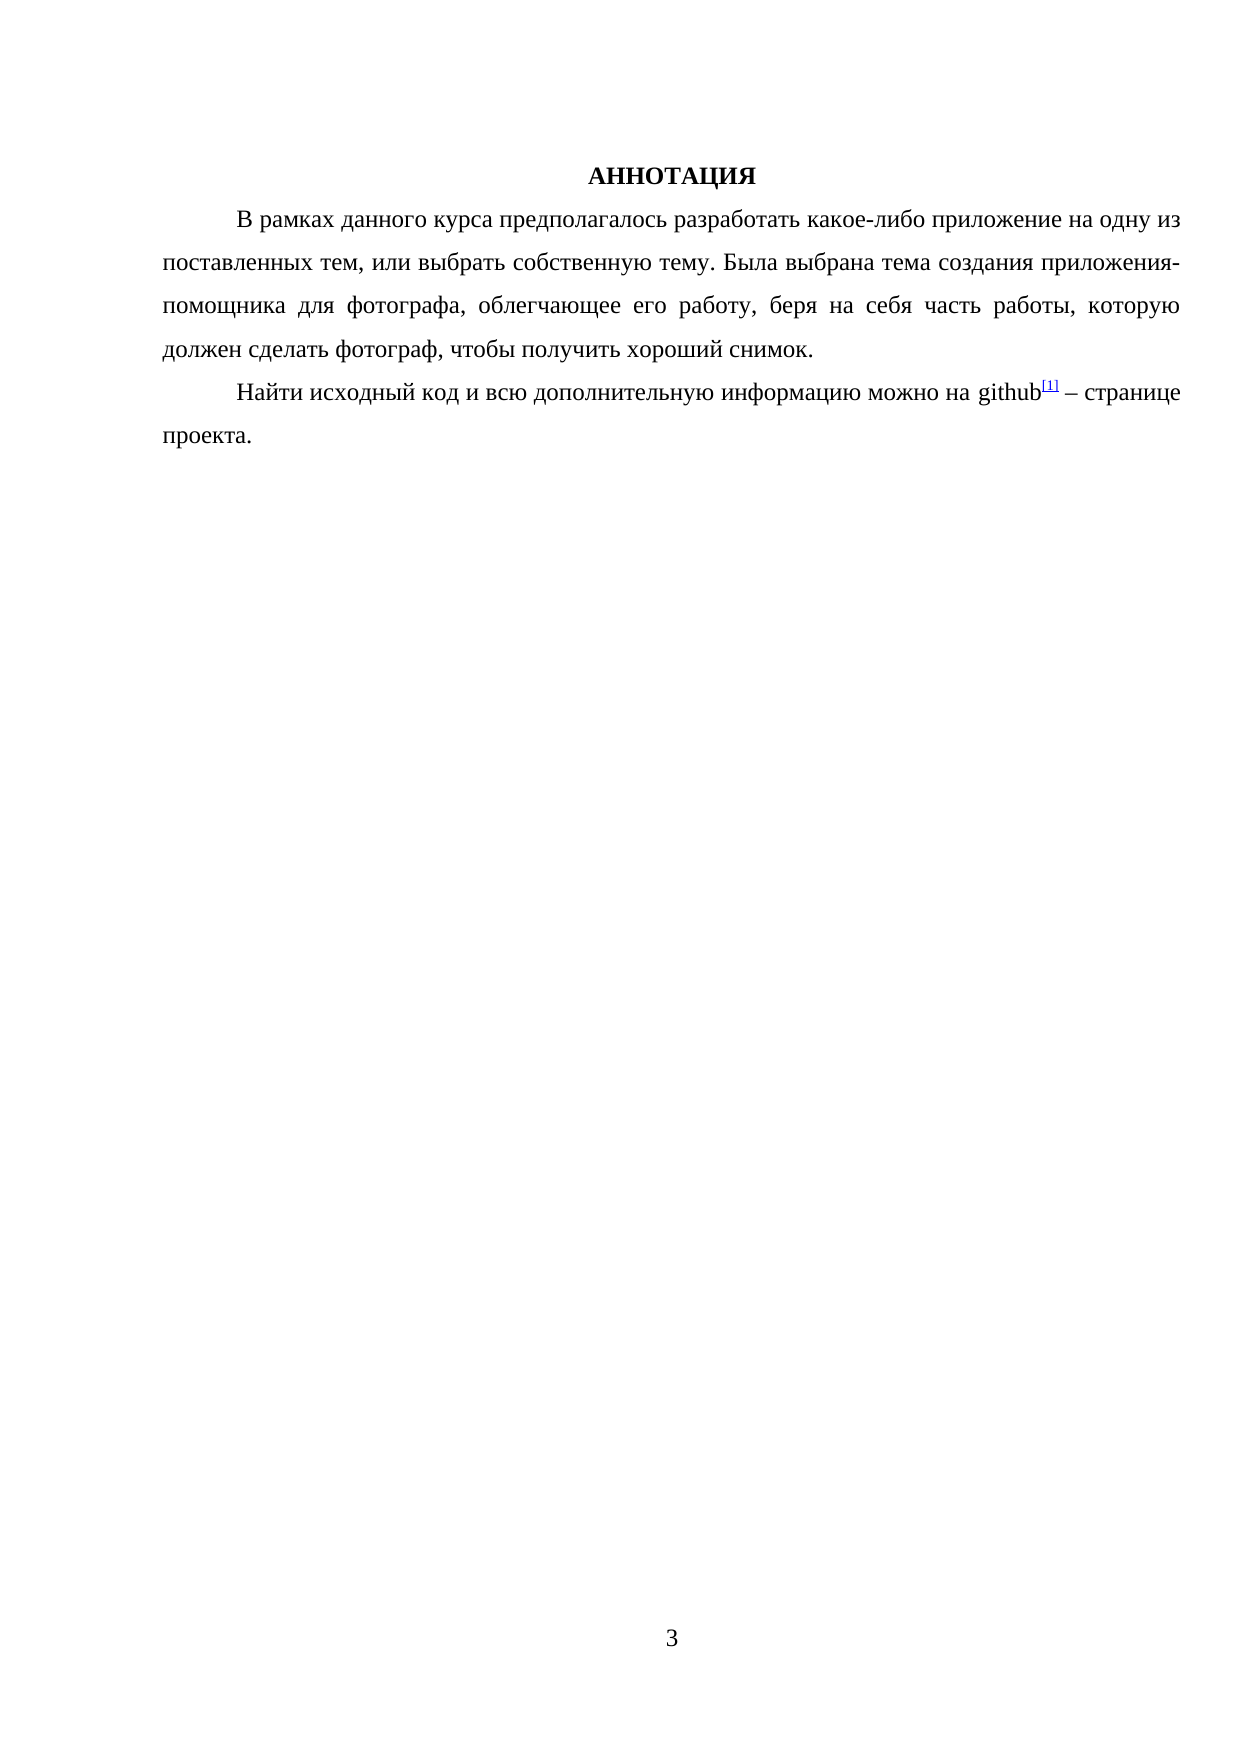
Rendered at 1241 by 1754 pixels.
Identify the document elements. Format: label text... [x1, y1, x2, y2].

text Найти исходный код и всю дополнительную информацию можно на github[1] – странице проекта. [162, 377, 1181, 449]
text В рамках данного курса предполагалось разработать какое-либо приложение на одну из поставленных тем, или выбрать собственную тему. Была выбрана тема создания приложения-помощника для фотографа, облегчающее его работу, беря на себя часть работы, которую должен сделать фотограф, чтобы получить хороший снимок. [162, 204, 1181, 362]
text Аннотация [162, 161, 1181, 190]
